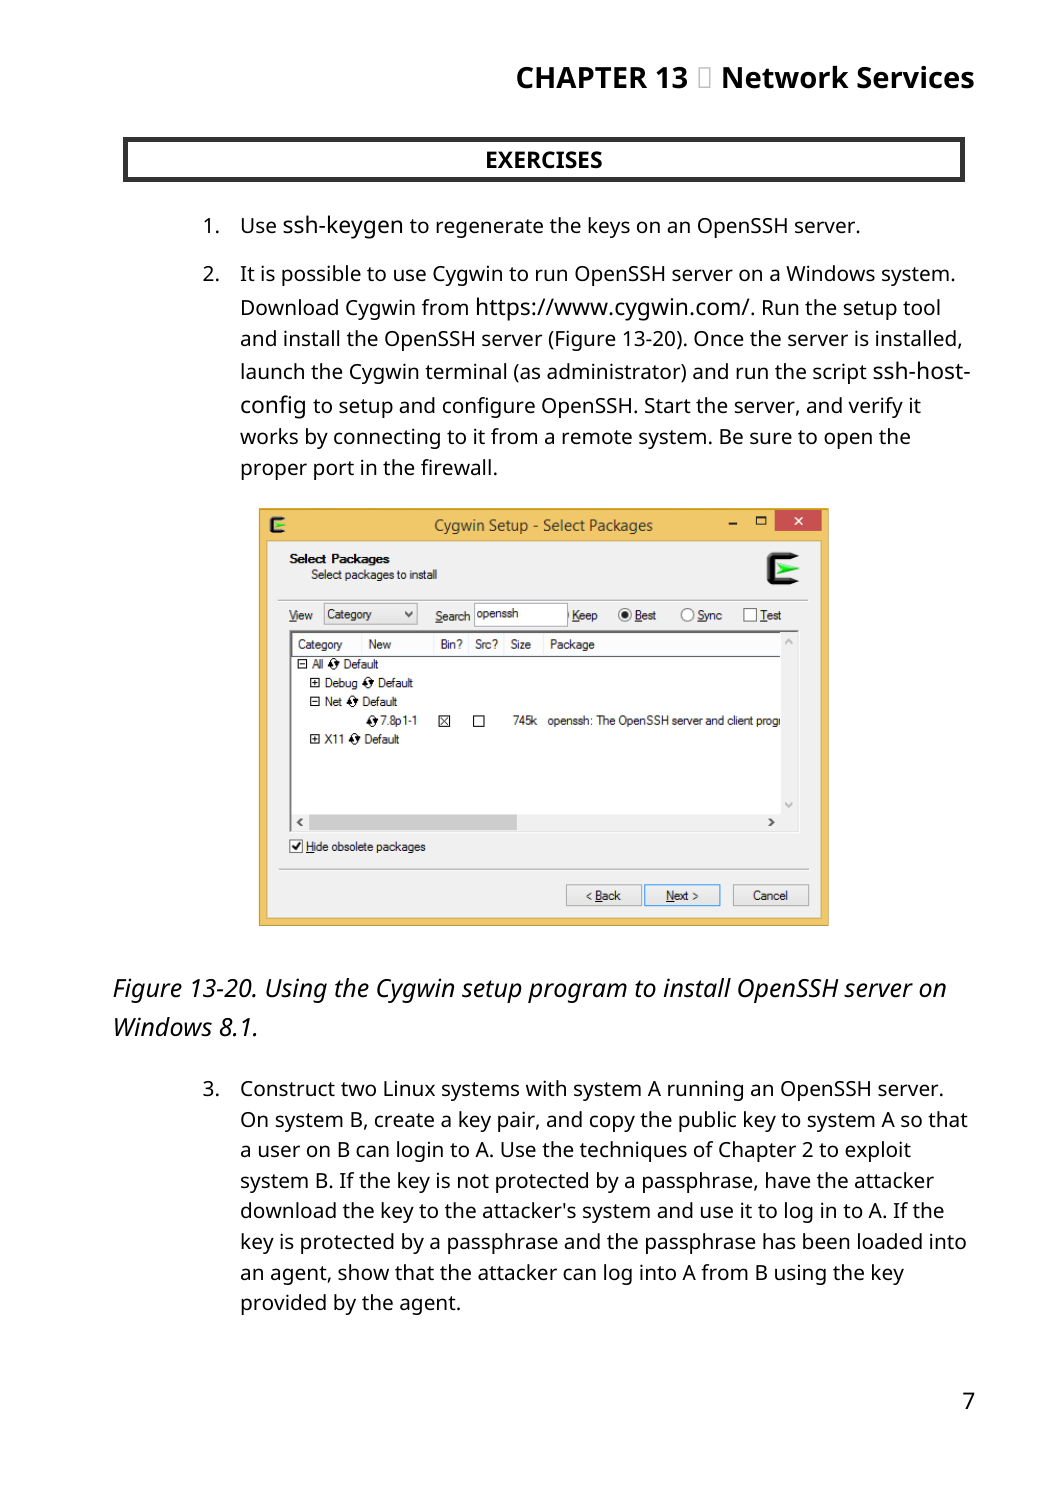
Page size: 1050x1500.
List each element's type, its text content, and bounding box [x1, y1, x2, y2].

text Construct two Linux systems with system A running an OpenSSH server. On system B, create a key pair, and copy the public key to system A so that a user on B can login to A. Use the techniques of Chapter 2 to exploit system B. If the key is not protected by a passphrase, have the attacker download the key to the attacker's system and use it to log in to A. If the key is protected by a passphrase and the passphrase has been loaded into an agent, show that the attacker can log into A from B using the key provided by the agent. [202, 1074, 975, 1317]
text It is possible to use Cygwin to run OpenSSH server on a Windows system. Download Cygwin from https://www.cygwin.com/. Run the setup tool and install the OpenSSH server (Figure 13-20). Once the server is installed, launch the Cygwin terminal (as administrator) and run the script ssh-host-config to setup and configure OpenSSH. Start the server, and verify it works by connecting to it from a remote system. Be sure to open the proper port in the firewall. [202, 259, 975, 481]
text Use ssh-keygen to regenerate the keys on an OpenSSH server. [202, 209, 975, 240]
picture [258, 508, 829, 926]
text Figure 13-20. Using the Cygwin setup program to install OpenSSH server on Windows 8.1. [112, 971, 975, 1044]
text Exercises [128, 142, 960, 177]
